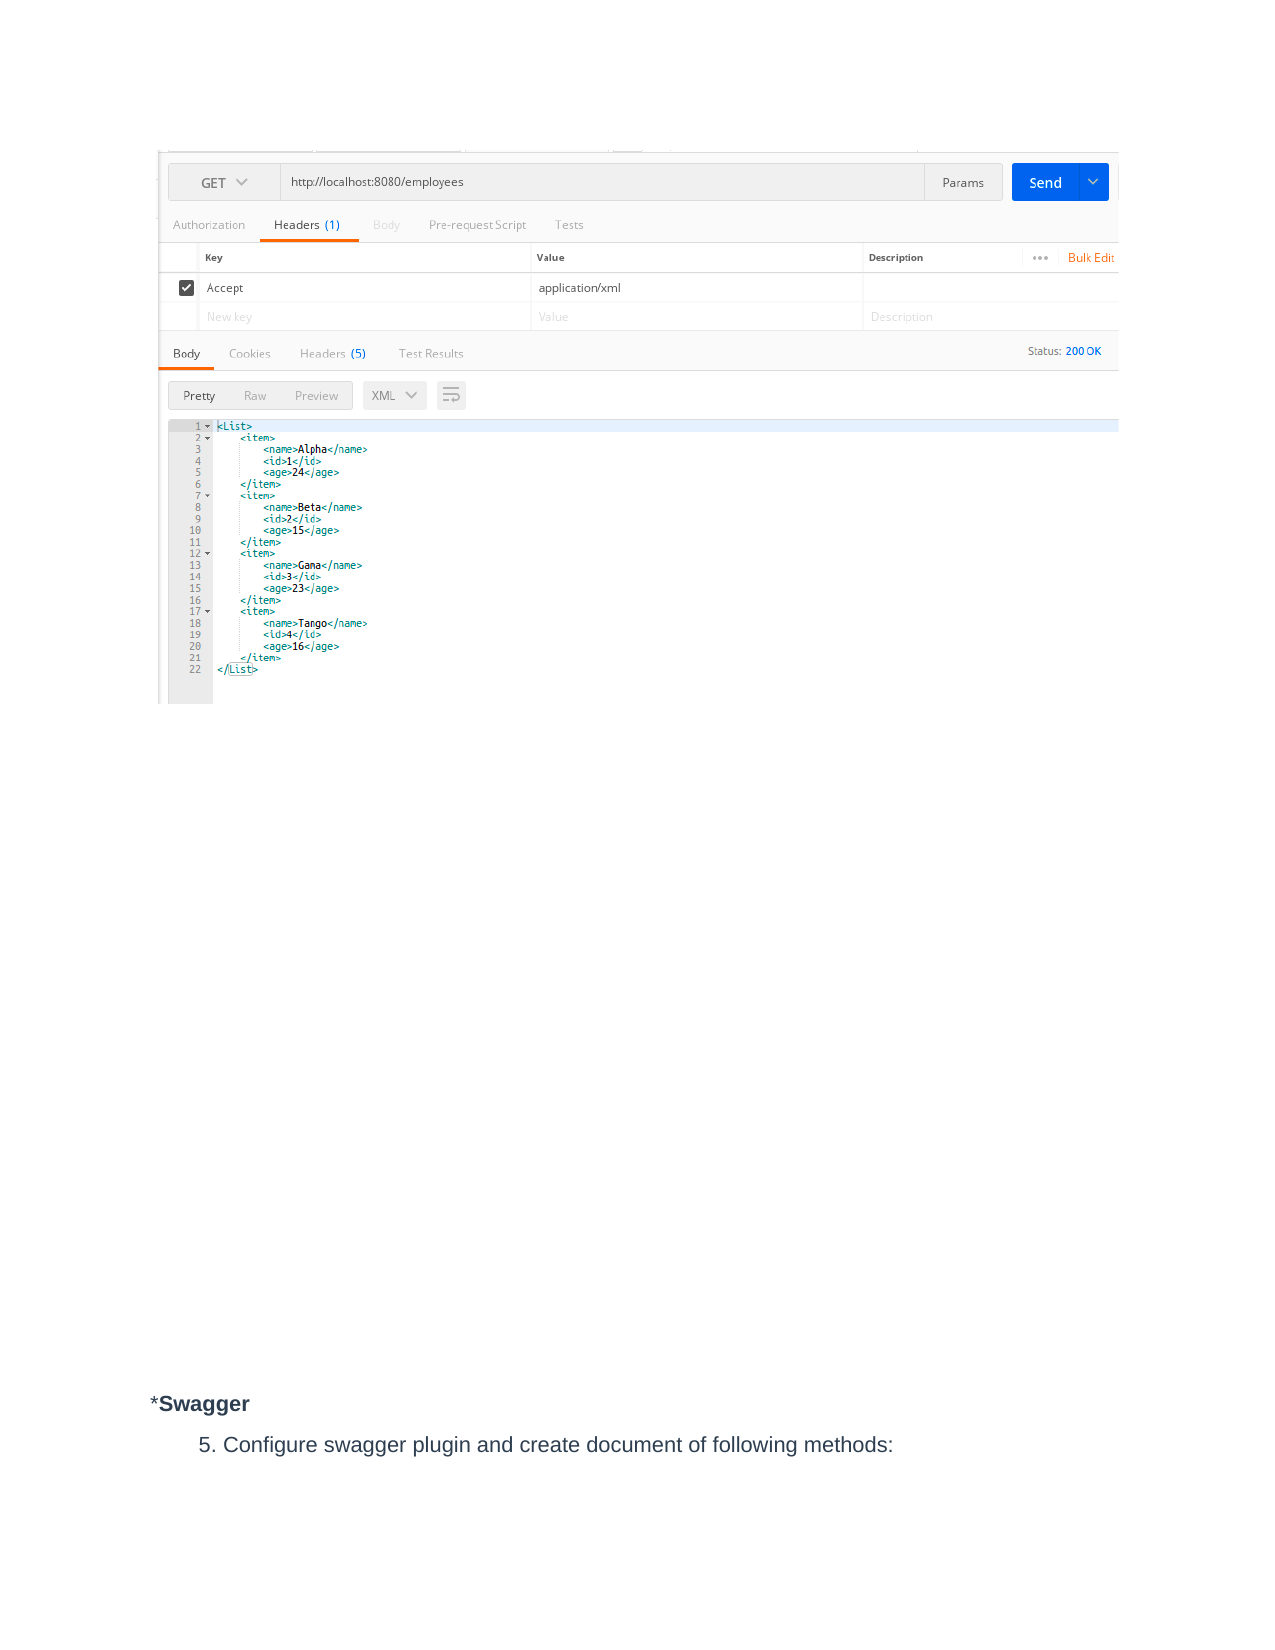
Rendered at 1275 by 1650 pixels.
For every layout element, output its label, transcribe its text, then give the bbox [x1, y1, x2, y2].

text 5. Configure swagger plugin and create document of following methods: [150, 1432, 1125, 1458]
text *Swagger [150, 1391, 1125, 1416]
picture [156, 150, 1119, 704]
